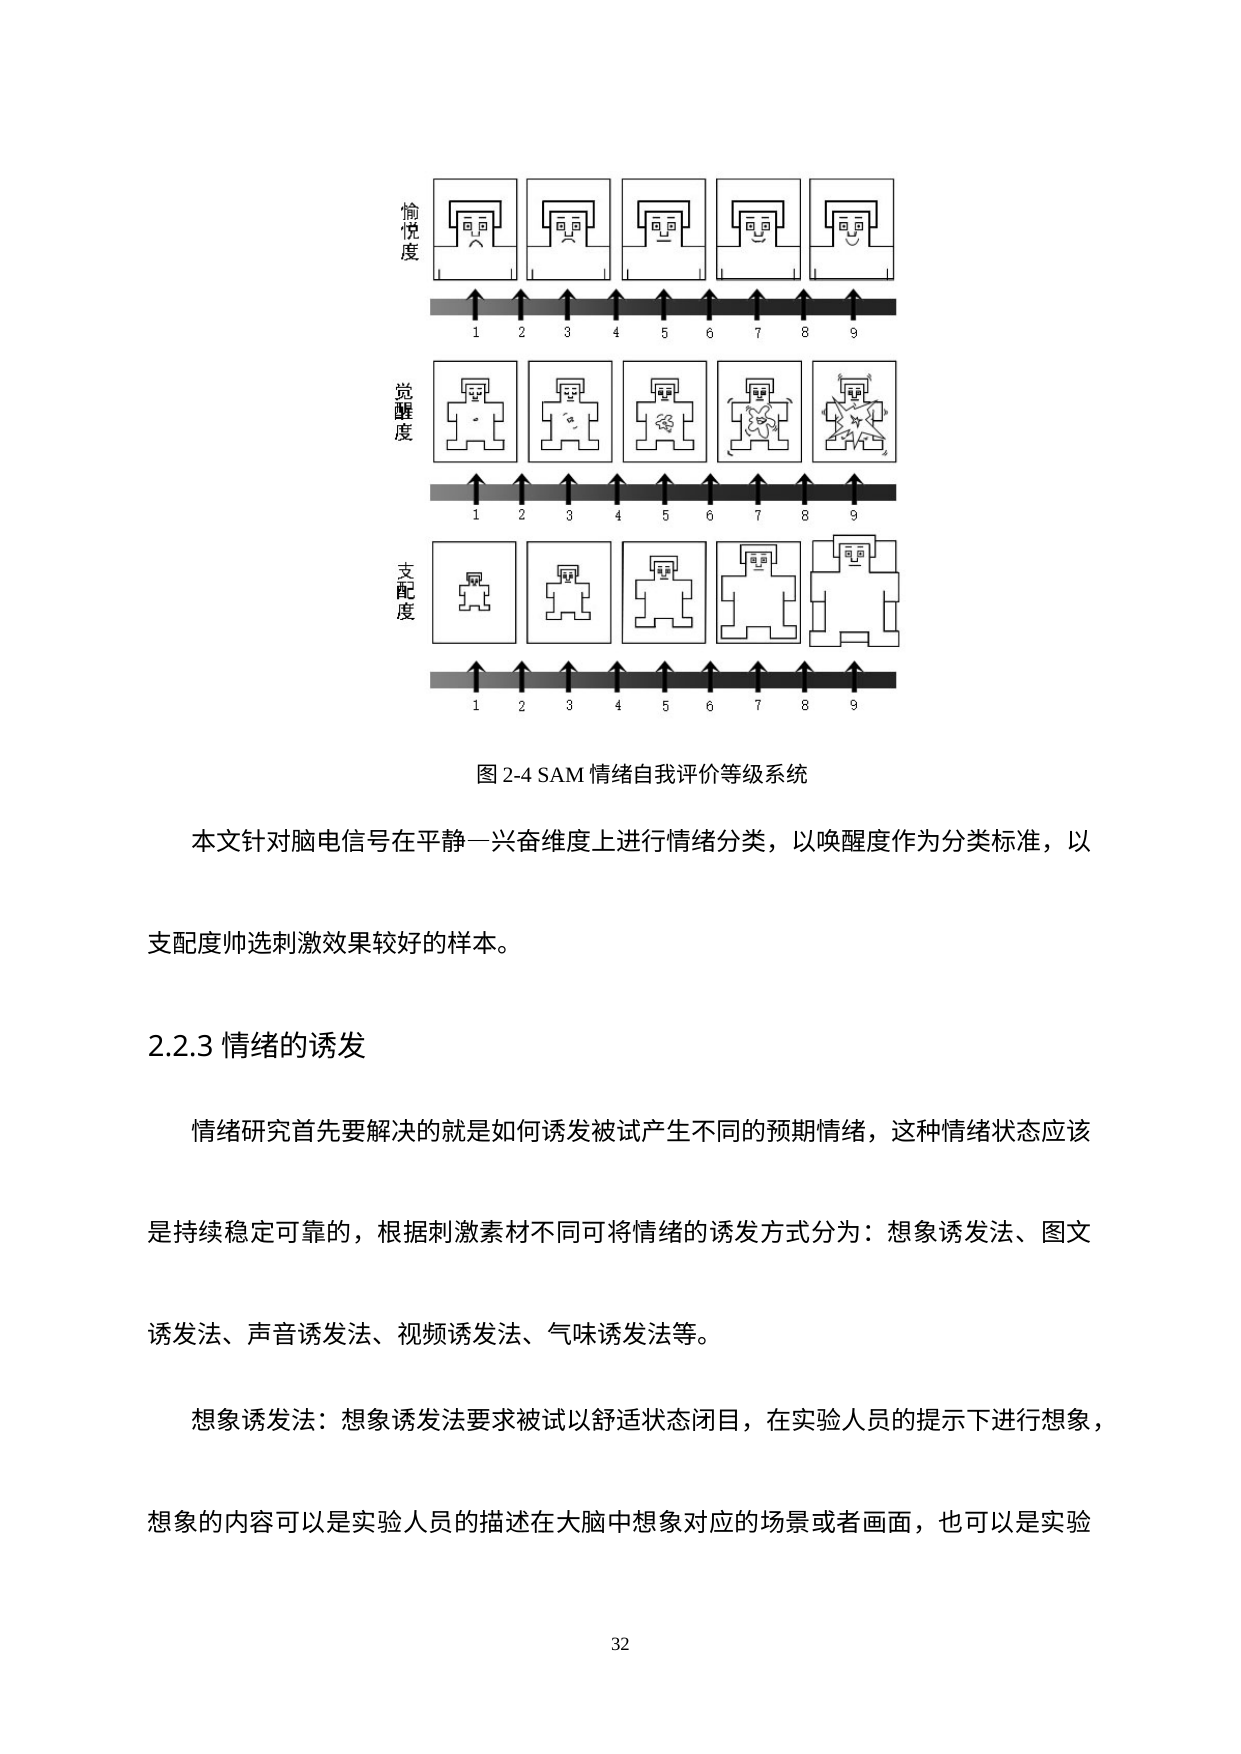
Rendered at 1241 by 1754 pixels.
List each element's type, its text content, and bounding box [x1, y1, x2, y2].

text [148, 1385, 1092, 1555]
subtitle 2.2.3 情绪的诱发 [148, 1010, 1092, 1078]
text 图2-4 SAM情绪自我评价等级系统 [148, 756, 1092, 789]
picture [367, 163, 917, 734]
text 情绪研究首先要解决的就是如何诱发被试产生不同的预期情绪，这种情绪状态应该是持续稳定可靠的，根据刺激素材不同可将情绪的诱发方式分为：想象诱发法、图文诱发法、声音诱发法、视频诱发法、气味诱发法等。 [148, 1095, 1092, 1367]
text 本文针对脑电信号在平静—兴奋维度上进行情绪分类，以唤醒度作为分类标准，以支配度帅选刺激效果较好的样本。 [148, 805, 1092, 975]
